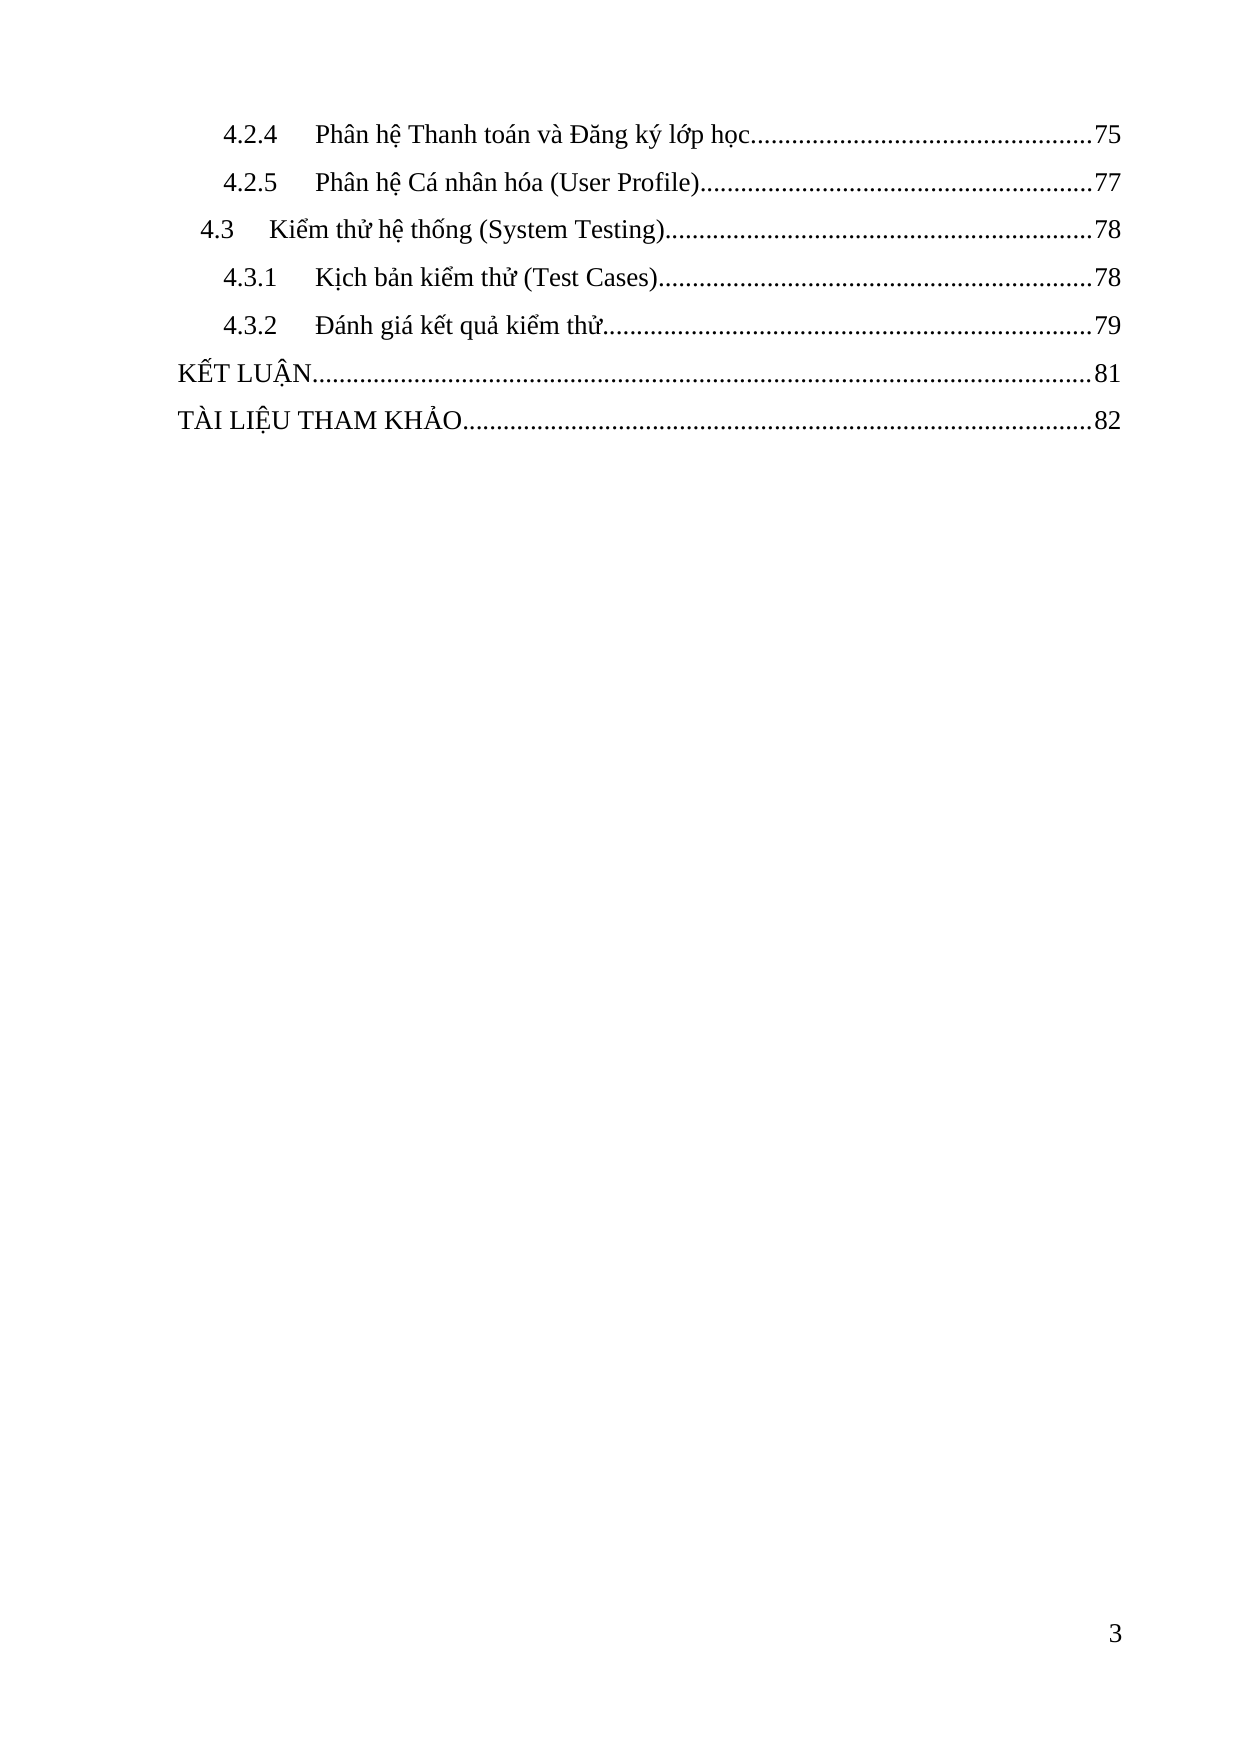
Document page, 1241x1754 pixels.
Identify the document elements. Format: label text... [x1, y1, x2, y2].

text TÀI LIỆU THAM KHẢO 82 [177, 404, 1122, 436]
text KẾT LUẬN 81 [177, 357, 1122, 388]
text 4.3 Kiểm thử hệ thống (System Testing) 78 [200, 213, 1122, 245]
text 4.3.2 Đánh giá kết quả kiểm thử 79 [223, 309, 1122, 340]
text 4.3.1 Kịch bản kiểm thử (Test Cases) 78 [223, 261, 1122, 292]
text 4.2.5 Phân hệ Cá nhân hóa (User Profile) 77 [223, 166, 1122, 197]
text 4.2.4 Phân hệ Thanh toán và Đăng ký lớp học 75 [223, 118, 1122, 149]
